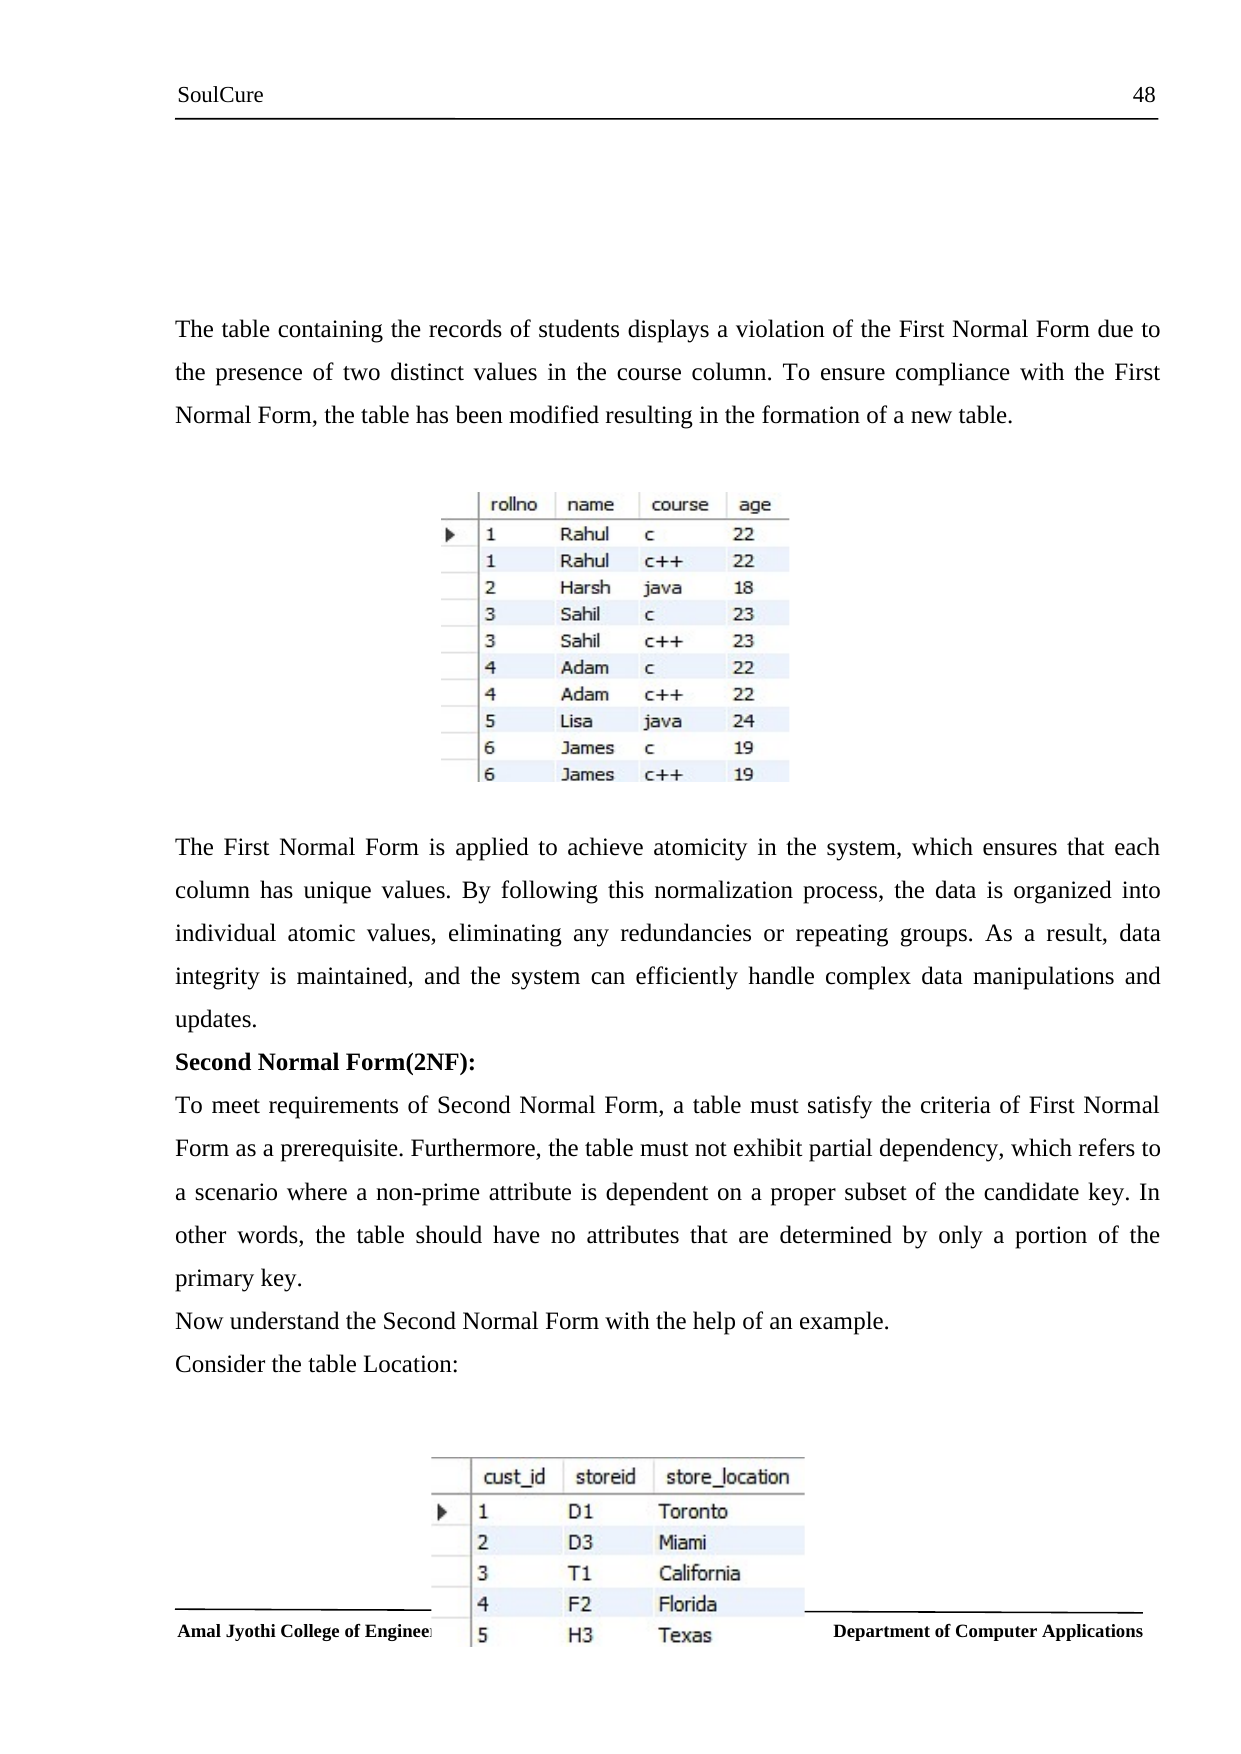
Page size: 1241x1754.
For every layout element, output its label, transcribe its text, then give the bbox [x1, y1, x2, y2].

text The table containing the records of students displays a violation of the First Normal Form due to the presence of two distinct values in the course column. To ensure compliance with the First Normal Form, the table has been modified resulting in the formation of a new table. [175, 314, 1162, 429]
text To meet requirements of Second Normal Form, a table must satisfy the criteria of First Normal Form as a prerequisite. Furthermore, the table must not exhibit partial dependency, which refers to a scenario where a non-prime attribute is dependent on a proper subset of the candidate key. In other words, the table should have no attributes that are determined by only a portion of the primary key. [175, 1090, 1162, 1292]
text Consider the table Location: [175, 1349, 1162, 1378]
picture [439, 492, 788, 779]
text The First Normal Form is applied to achieve atomicity in the system, which ensures that each column has unique values. By following this normalization process, the data is organized into individual atomic values, eliminating any redundancies or repeating groups. As a result, data integrity is maintained, and the system can efficiently handle complex data manipulations and updates. [175, 832, 1162, 1033]
picture [429, 1457, 803, 1644]
text Second Normal Form(2NF): [175, 1047, 1162, 1076]
text Now understand the Second Normal Form with the help of an example. [175, 1306, 1162, 1335]
